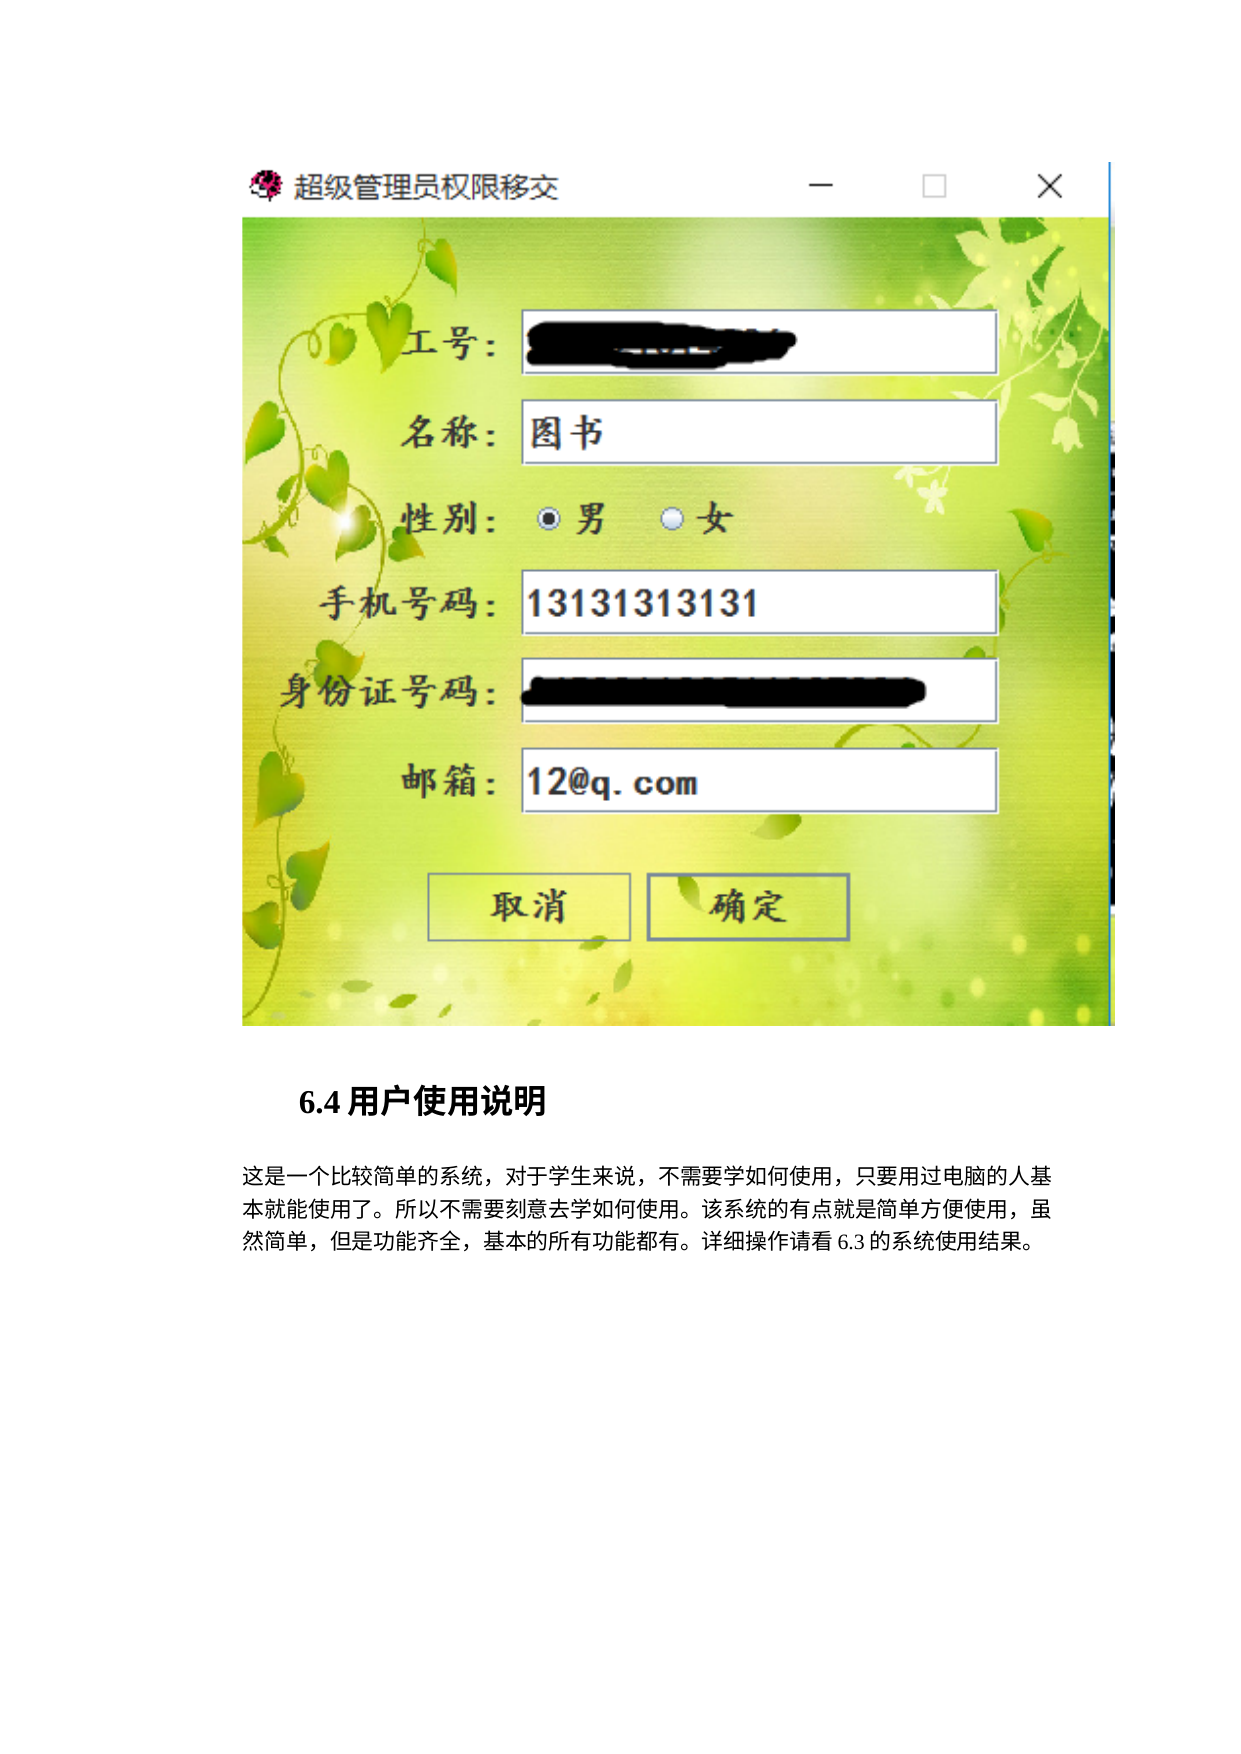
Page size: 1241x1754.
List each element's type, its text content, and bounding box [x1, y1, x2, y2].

picture [242, 162, 1115, 1026]
text 这是一个比较简单的系统，对于学生来说，不需要学如何使用，只要用过电脑的人基本就能使用了。所以不需要刻意去学如何使用。该系统的有点就是简单方便使用，虽然简单，但是功能齐全，基本的所有功能都有。详细操作请看6.3的系统使用结果。 [242, 1159, 1053, 1256]
text 6.4用户使用说明 [298, 1067, 1053, 1132]
